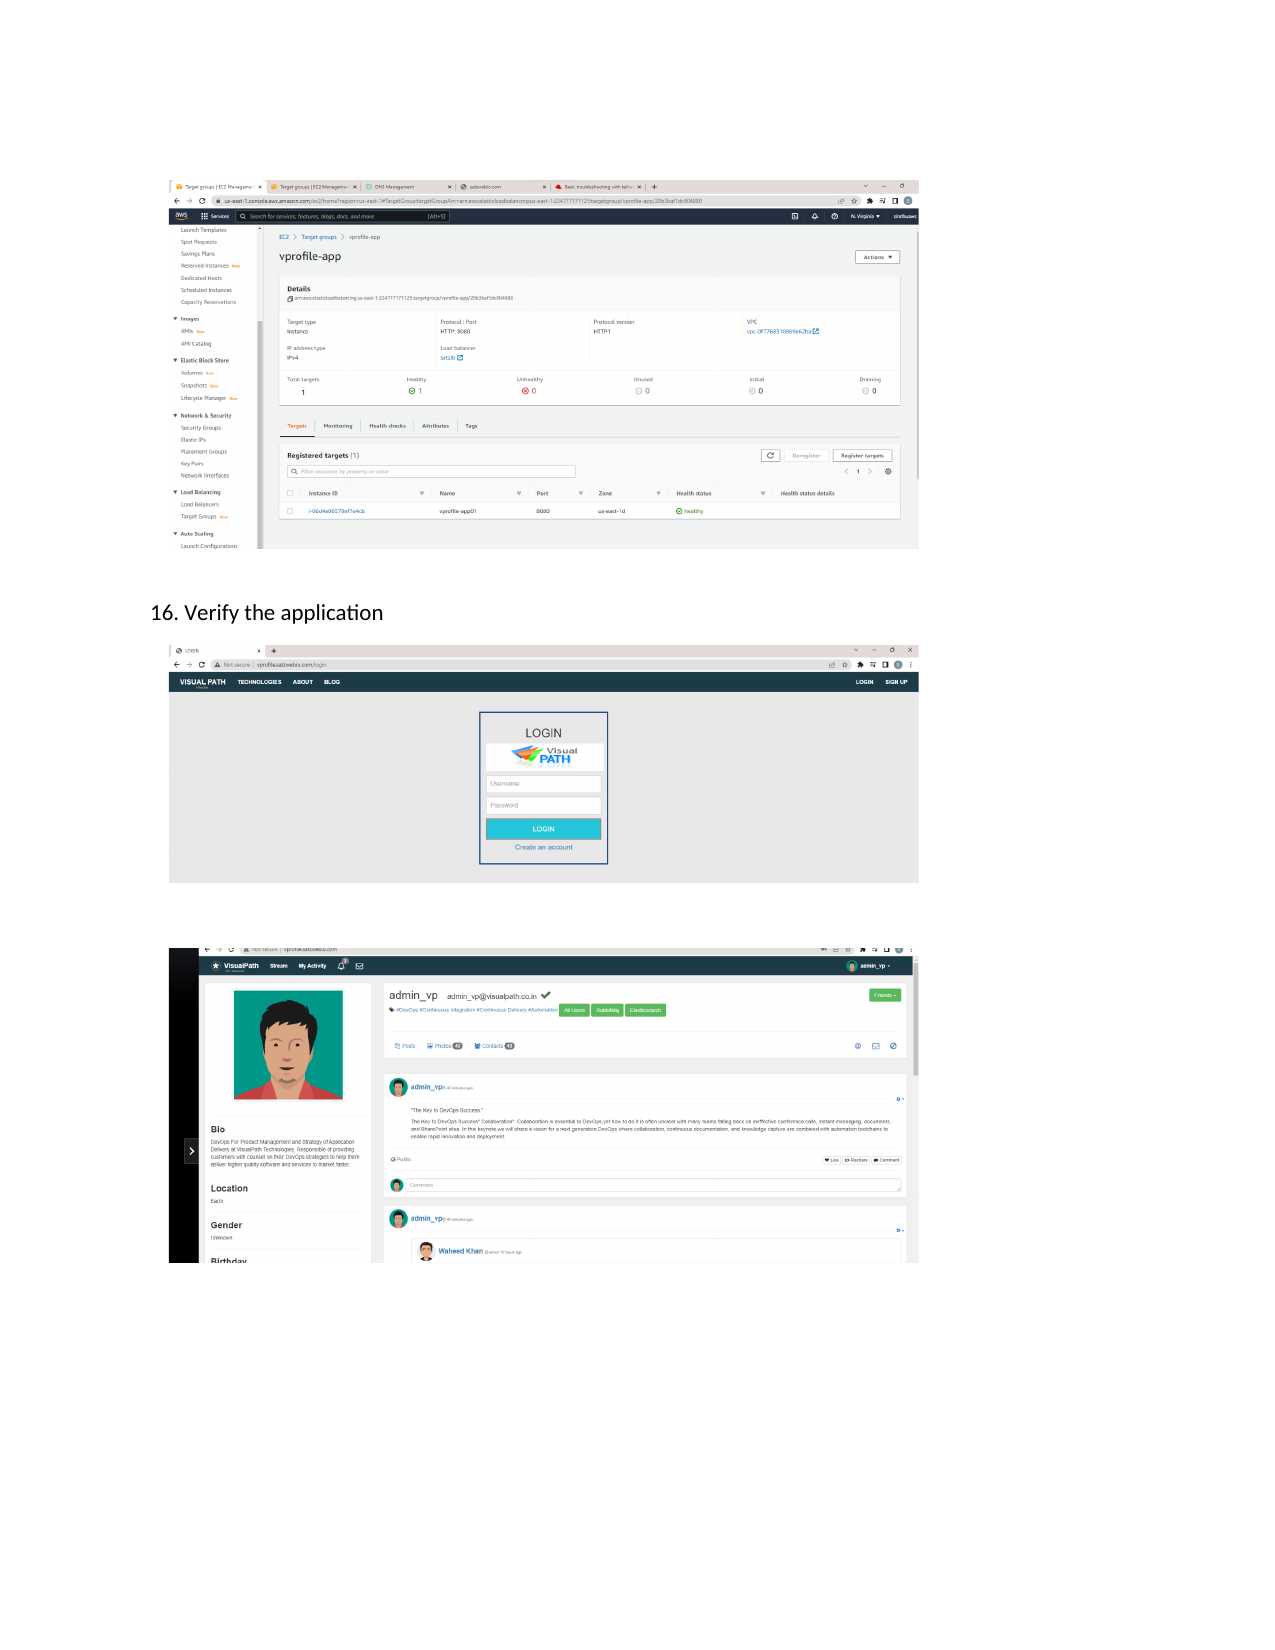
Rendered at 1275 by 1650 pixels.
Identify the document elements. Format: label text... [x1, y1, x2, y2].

text 16. Verify the application [150, 598, 1125, 626]
